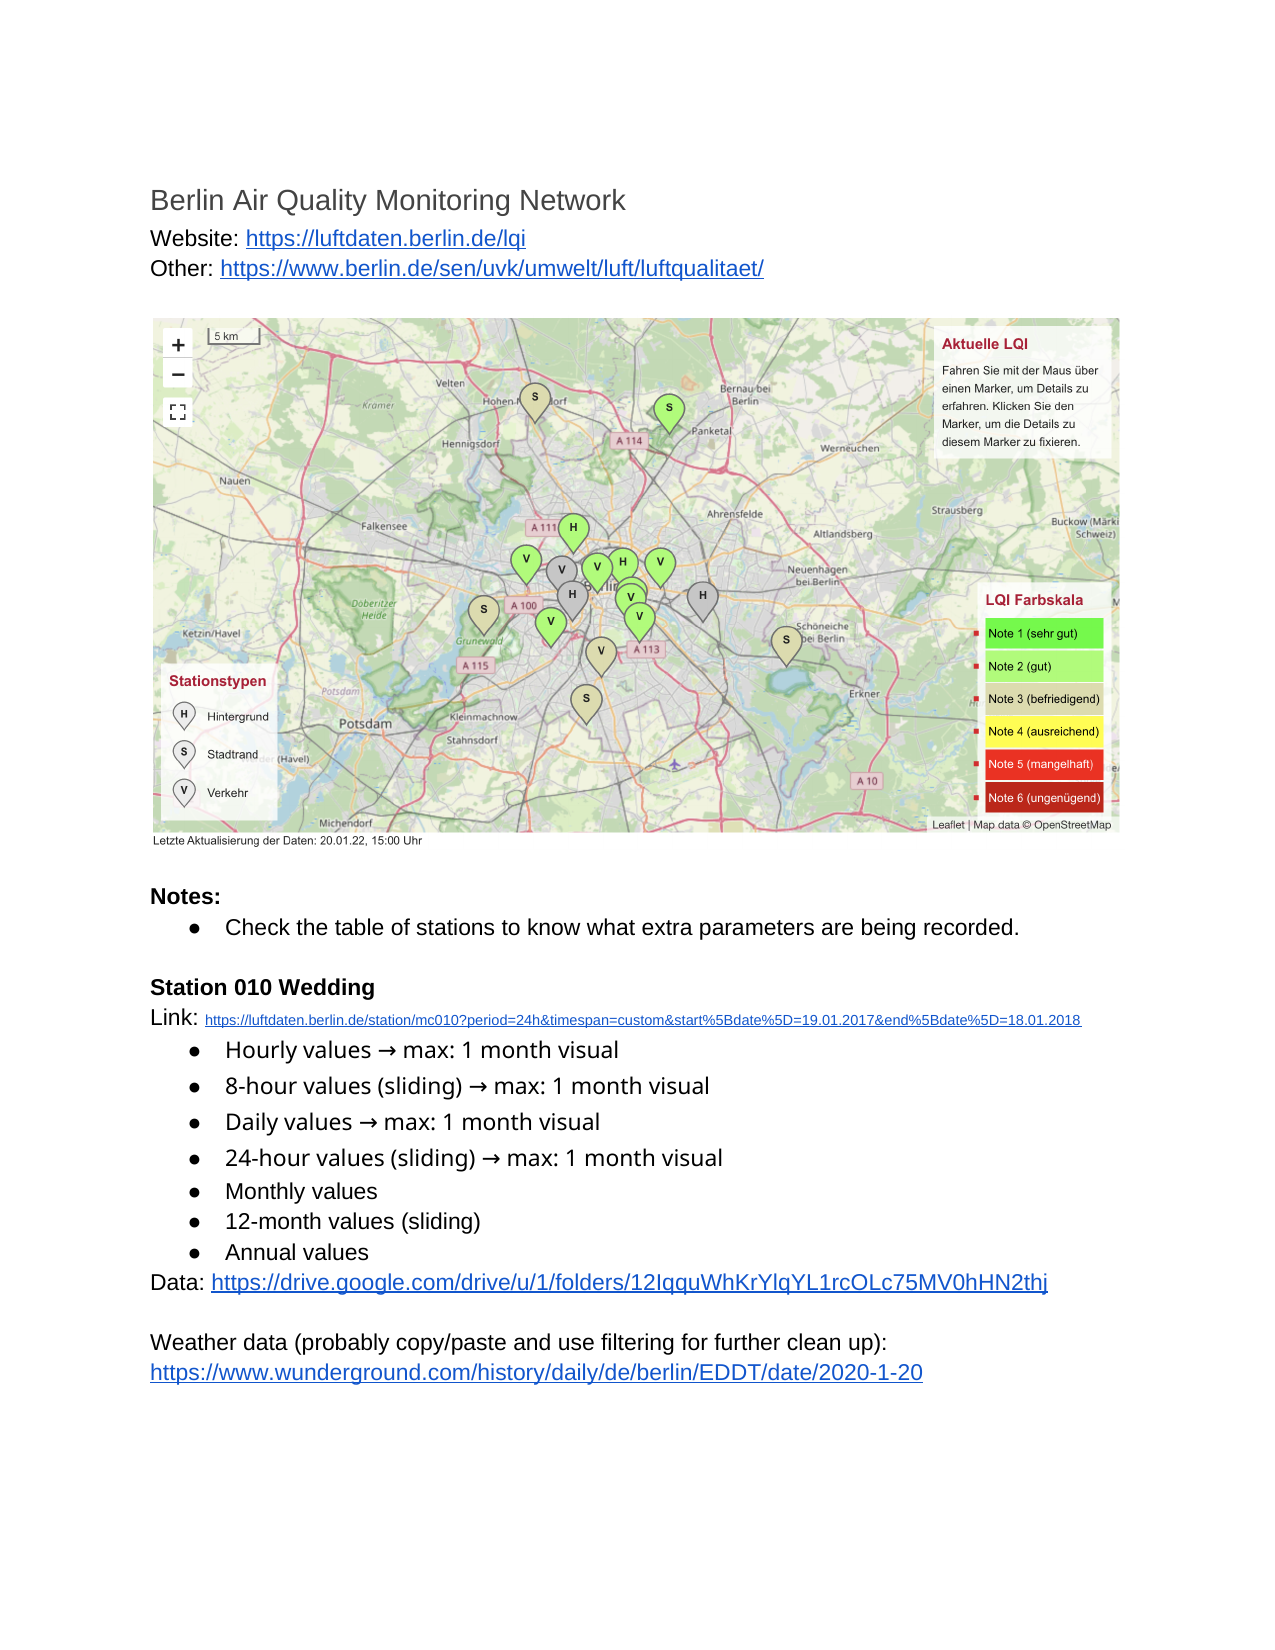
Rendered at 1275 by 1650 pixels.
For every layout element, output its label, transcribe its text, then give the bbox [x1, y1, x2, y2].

list 8-hour values (sliding) → max: 1 month visual [187, 1070, 1125, 1101]
subtitle Berlin Air Quality Monitoring Network [150, 183, 1125, 217]
list Hourly values → max: 1 month visual [187, 1034, 1125, 1066]
list Check the table of stations to know what extra parameters are being recorded. [187, 913, 1125, 940]
list Annual values [187, 1238, 1125, 1265]
text Weather data (probably copy/paste and use filtering for further clean up): [150, 1329, 1125, 1355]
text Data: https://drive.google.com/drive/u/1/folders/12IqquWhKrYlqYL1rcOLc75MV0hHN2thj [150, 1269, 1125, 1295]
text Station 010 Wedding [150, 974, 1125, 1000]
list 12-month values (sliding) [187, 1208, 1125, 1234]
text Notes: [150, 883, 1125, 909]
list 24-hour values (sliding) → max: 1 month visual [187, 1142, 1125, 1173]
list Monthly values [187, 1178, 1125, 1204]
list Daily values → max: 1 month visual [187, 1106, 1125, 1137]
text Other: https://www.berlin.de/sen/uvk/umwelt/luft/luftqualitaet/ [150, 255, 1125, 282]
text Link: https://luftdaten.berlin.de/station/mc010?period=24h&timespan=custom&start%5Bdate%5D=19.01.2017&end%5Bdate%5D=18.01.2018 [150, 1004, 1125, 1030]
picture [150, 315, 1125, 850]
text Website: https://luftdaten.berlin.de/lqi [150, 225, 1125, 252]
text https://www.wunderground.com/history/daily/de/berlin/EDDT/date/2020-1-20 [150, 1359, 1125, 1386]
